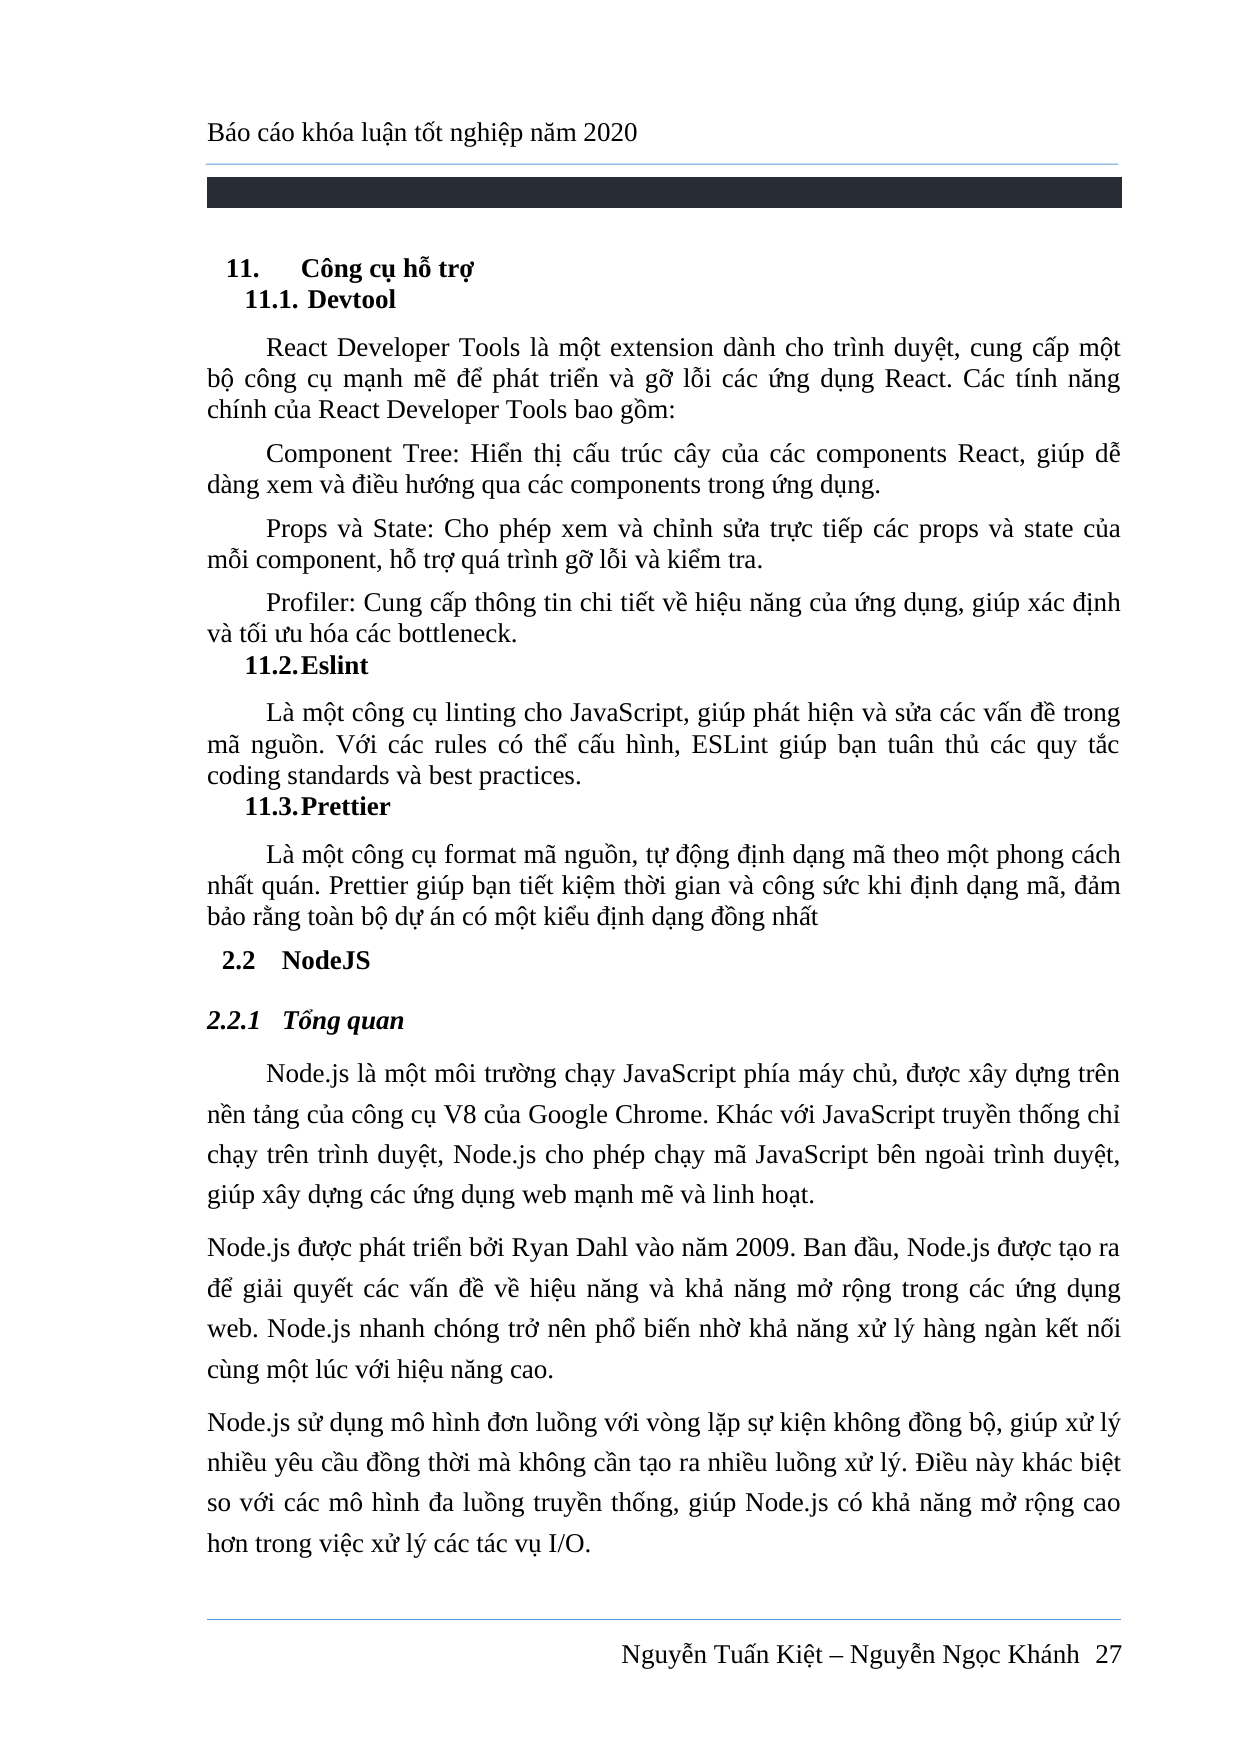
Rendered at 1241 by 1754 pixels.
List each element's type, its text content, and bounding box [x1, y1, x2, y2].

subtitle Tổng quan [207, 1004, 1122, 1036]
subtitle NodeJS [222, 944, 1122, 975]
text Là một công cụ linting cho JavaScript, giúp phát hiện và sửa các vấn đề trong mã nguồn. Với các rules có thể cấu hình, ESLint giúp bạn tuân thủ các quy tắc coding standards và best practices. [207, 697, 1122, 790]
text Props và State: Cho phép xem và chỉnh sửa trực tiếp các props và state của mỗi component, hỗ trợ quá trình gỡ lỗi và kiểm tra. [207, 512, 1122, 574]
text Node.js là một môi trường chạy JavaScript phía máy chủ, được xây dựng trên nền tảng của công cụ V8 của Google Chrome. Khác với JavaScript truyền thống chỉ chạy trên trình duyệt, Node.js cho phép chạy mã JavaScript bên ngoài trình duyệt, giúp xây dựng các ứng dụng web mạnh mẽ và linh hoạt. [207, 1057, 1122, 1210]
list Eslint [244, 649, 1122, 680]
list Công cụ hỗ trợ [226, 252, 1122, 283]
list Devtool [244, 283, 1122, 314]
list Prettier [244, 790, 1122, 821]
text Profiler: Cung cấp thông tin chi tiết về hiệu năng của ứng dụng, giúp xác định và tối ưu hóa các bottleneck. [207, 586, 1122, 649]
text React Developer Tools là một extension dành cho trình duyệt, cung cấp một bộ công cụ mạnh mẽ để phát triển và gỡ lỗi các ứng dụng React. Các tính năng chính của React Developer Tools bao gồm: [207, 331, 1122, 424]
text Node.js sử dụng mô hình đơn luồng với vòng lặp sự kiện không đồng bộ, giúp xử lý nhiều yêu cầu đồng thời mà không cần tạo ra nhiều luồng xử lý. Điều này khác biệt so với các mô hình đa luồng truyền thống, giúp Node.js có khả năng mở rộng cao hơn trong việc xử lý các tác vụ I/O. [207, 1406, 1122, 1558]
text Component Tree: Hiển thị cấu trúc cây của các components React, giúp dễ dàng xem và điều hướng qua các components trong ứng dụng. [207, 437, 1122, 499]
text Là một công cụ format mã nguồn, tự động định dạng mã theo một phong cách nhất quán. Prettier giúp bạn tiết kiệm thời gian và công sức khi định dạng mã, đảm bảo rằng toàn bộ dự án có một kiểu định dạng đồng nhất [207, 838, 1122, 931]
text Node.js được phát triển bởi Ryan Dahl vào năm 2009. Ban đầu, Node.js được tạo ra để giải quyết các vấn đề về hiệu năng và khả năng mở rộng trong các ứng dụng web. Node.js nhanh chóng trở nên phổ biến nhờ khả năng xử lý hàng ngàn kết nối cùng một lúc với hiệu năng cao. [207, 1232, 1122, 1384]
